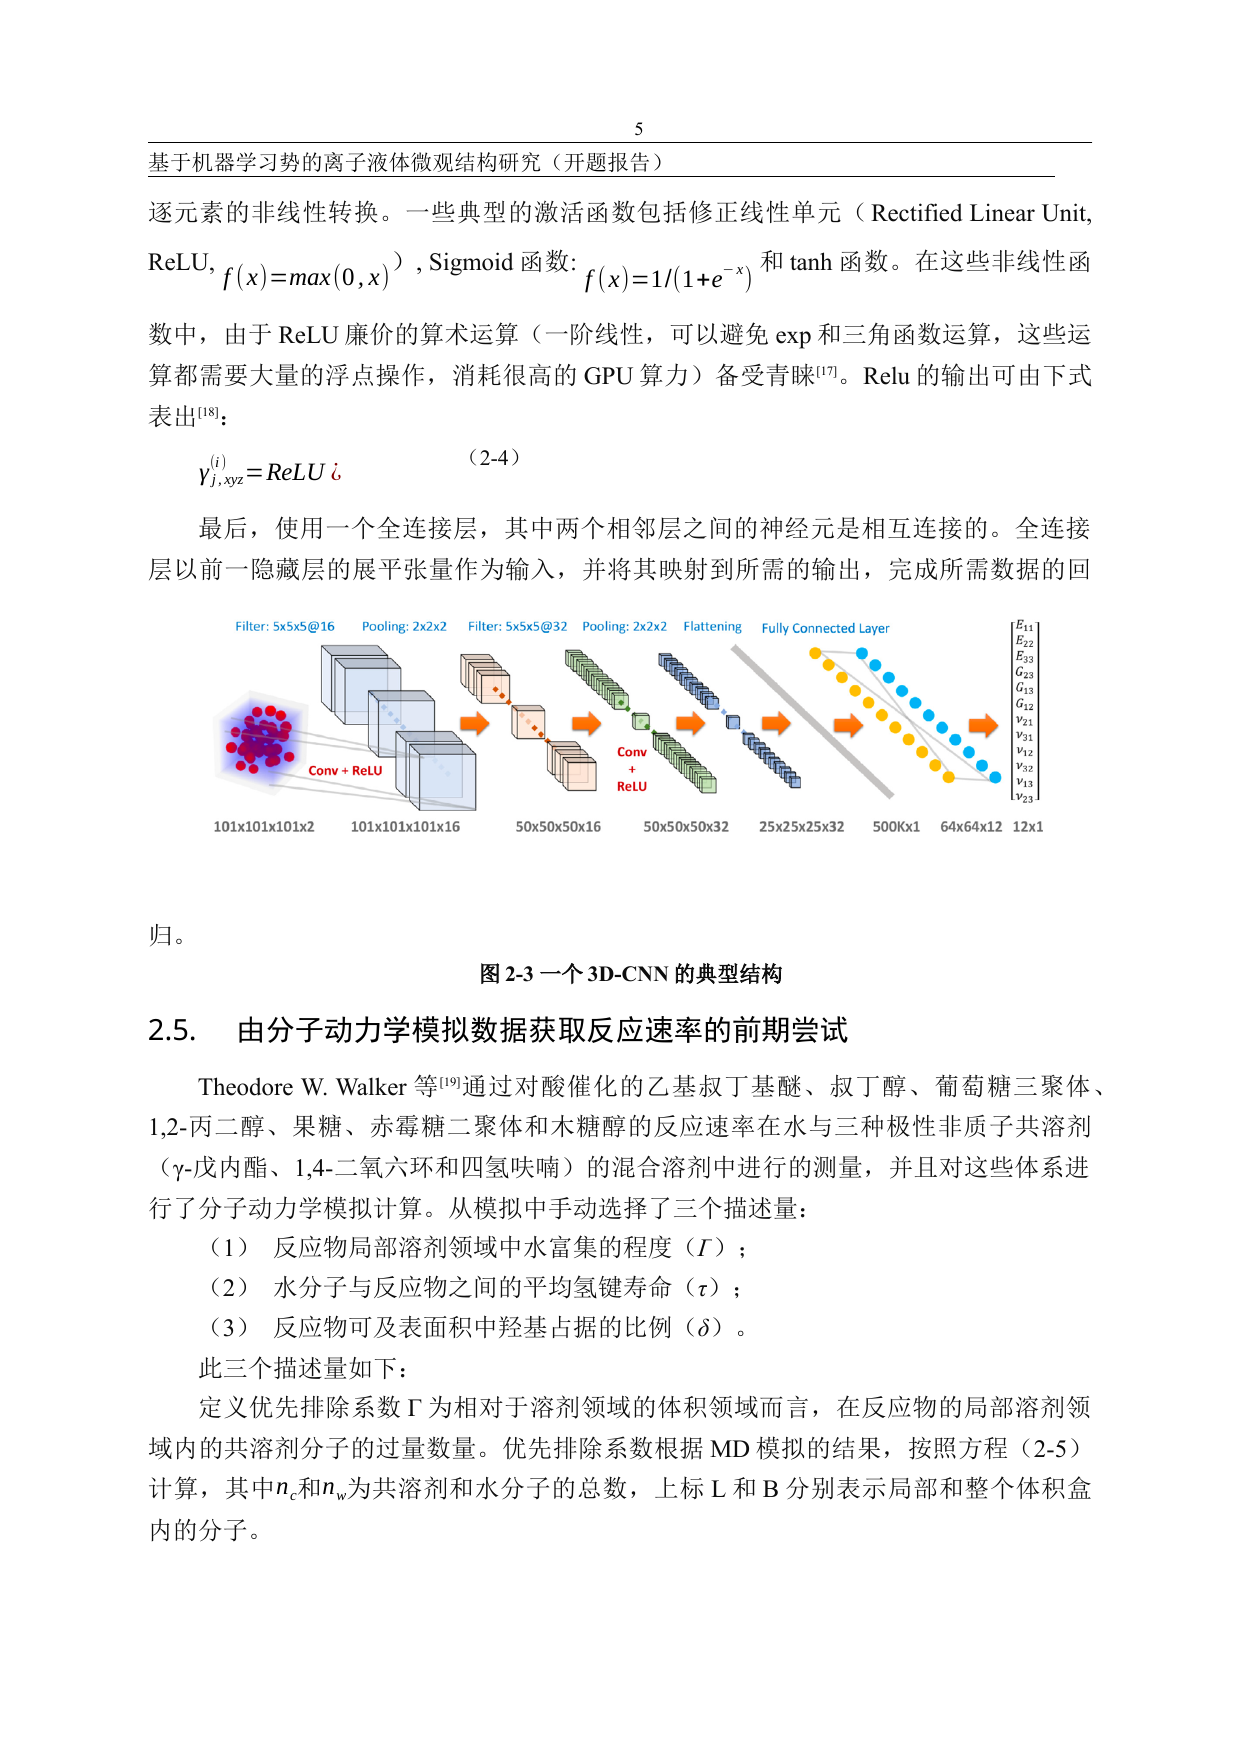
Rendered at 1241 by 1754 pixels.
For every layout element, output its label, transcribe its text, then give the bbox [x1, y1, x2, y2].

text Theodore W. Walker等[19]通过对酸催化的乙基叔丁基醚、叔丁醇、葡萄糖三聚体、1,2-丙二醇、果糖、赤霉糖二聚体和木糖醇的反应速率在水与三种极性非质子共溶剂（γ-戊内酯、1,4-二氧六环和四氢呋喃）的混合溶剂中进行的测量，并且对这些体系进行了分子动力学模拟计算。从模拟中手动选择了三个描述量： [148, 1139, 1092, 1223]
text 定义优先排除系数Γ为相对于溶剂领域的体积领域而言，在反应物的局部溶剂领域内的共溶剂分子的过量数量。优先排除系数根据MD模拟的结果，按照方程（2-5）计算，其中和为共溶剂和水分子的总数，上标L和B分别表示局部和整个体积盒内的分子。 [148, 1390, 1092, 1545]
text 由分子动力学模拟数据获取反应速率的前期尝试 [148, 996, 1092, 1061]
text 最后，使用一个全连接层，其中两个相邻层之间的神经元是相互连接的。全连接层以前一隐藏层的展平张量作为输入，并将其映射到所需的输出，完成所需数据的回归。 [148, 511, 1092, 554]
text （1） 反应物局部溶剂领域中水富集的程度（Γ）； [148, 1231, 1092, 1263]
text Theodore W. Walker等[19]通过对酸催化的乙基叔丁基醚、叔丁醇、葡萄糖三聚体、1,2-丙二醇、果糖、赤霉糖二聚体和木糖醇的反应速率在水与三种极性非质子共溶剂（γ-戊内酯、1,4-二氧六环和四氢呋喃）的混合溶剂中进行的测量，并且对这些体系进行了分子动力学模拟计算。从模拟中手动选择了三个描述量： [148, 1069, 1092, 1113]
text （2-4） [148, 439, 1092, 504]
text 图2-3 一个3D-CNN的典型结构 [148, 957, 1092, 989]
text （3） 反应物可及表面积中羟基占据的比例（δ）。 [148, 1311, 1092, 1343]
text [148, 225, 1092, 320]
picture [199, 605, 1065, 841]
text 此三个描述量如下： [148, 1351, 1092, 1383]
text （2） 水分子与反应物之间的平均氢键寿命（τ）； [148, 1271, 1092, 1303]
